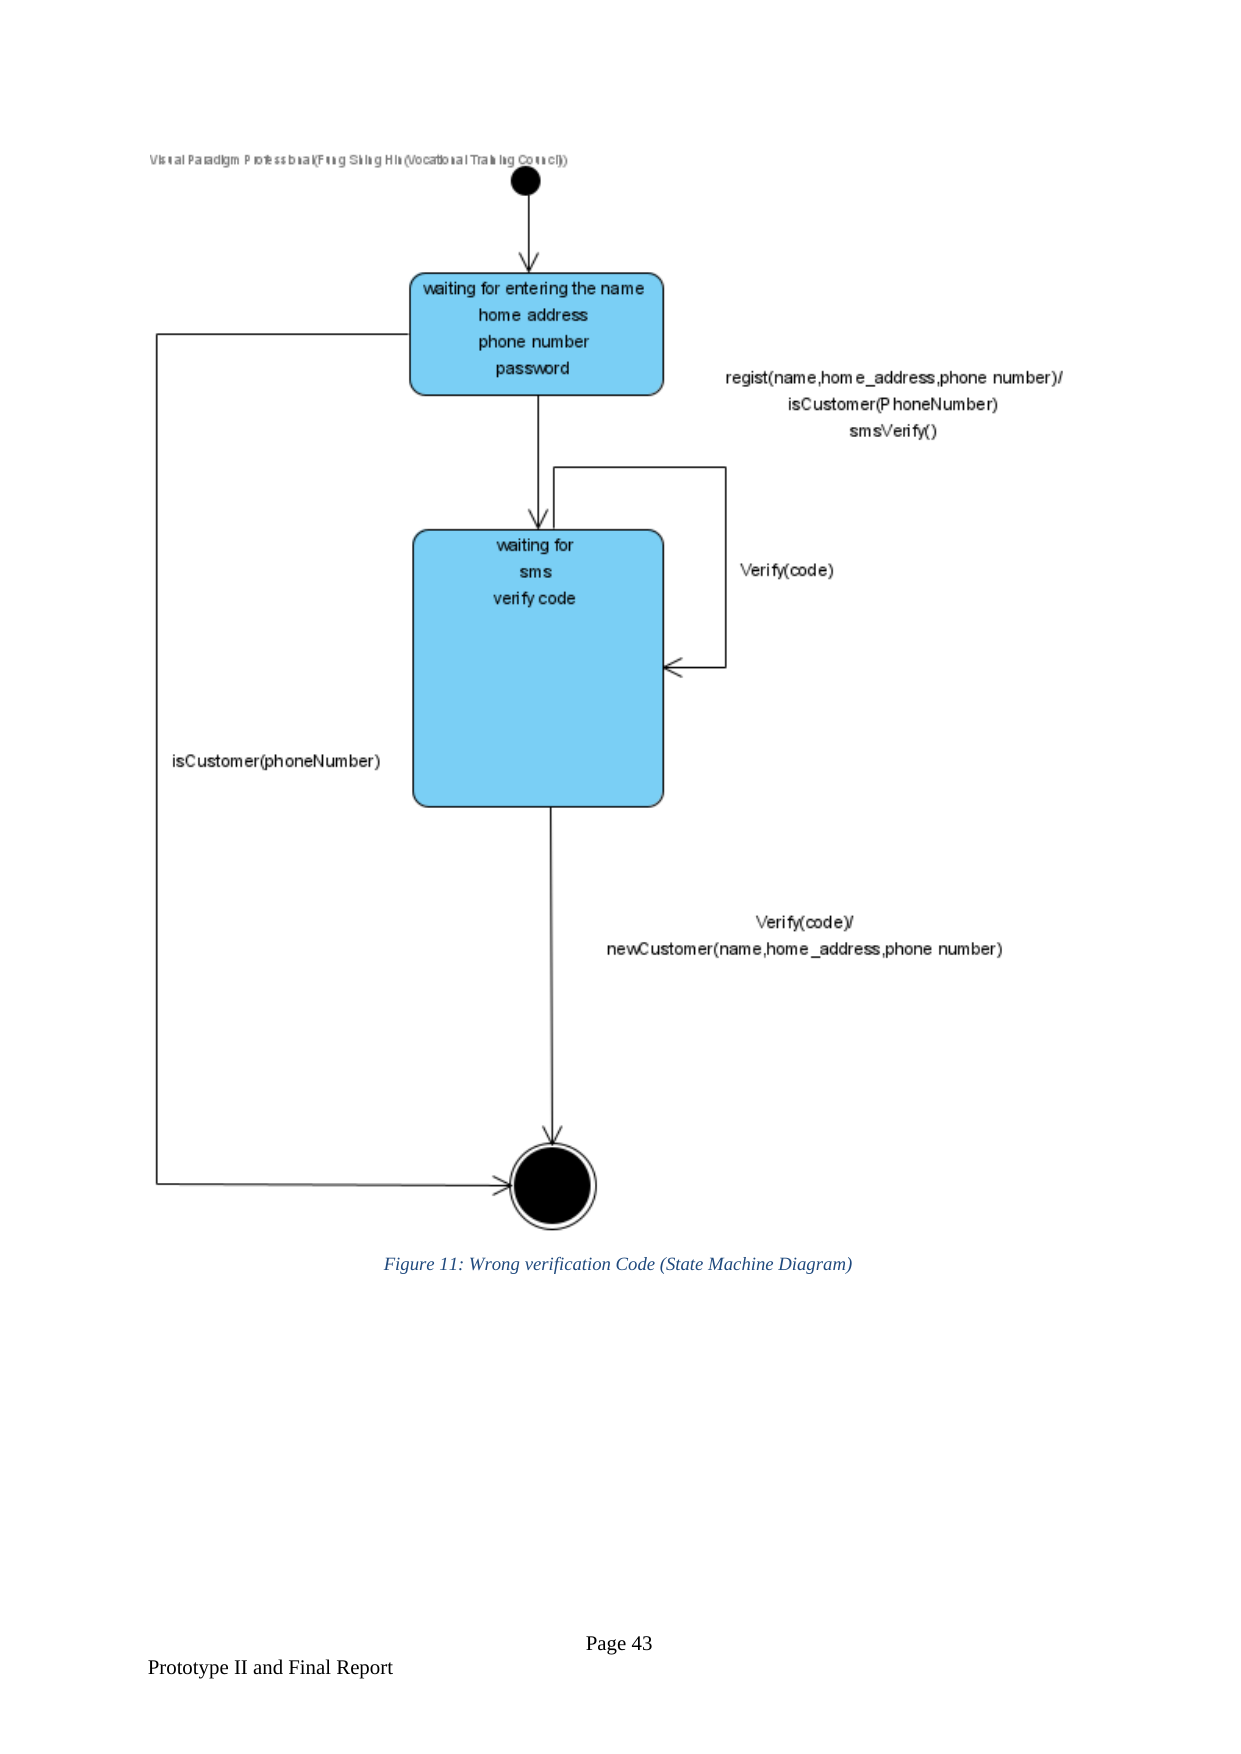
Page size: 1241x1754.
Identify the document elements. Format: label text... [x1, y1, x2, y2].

picture [150, 150, 1088, 1254]
